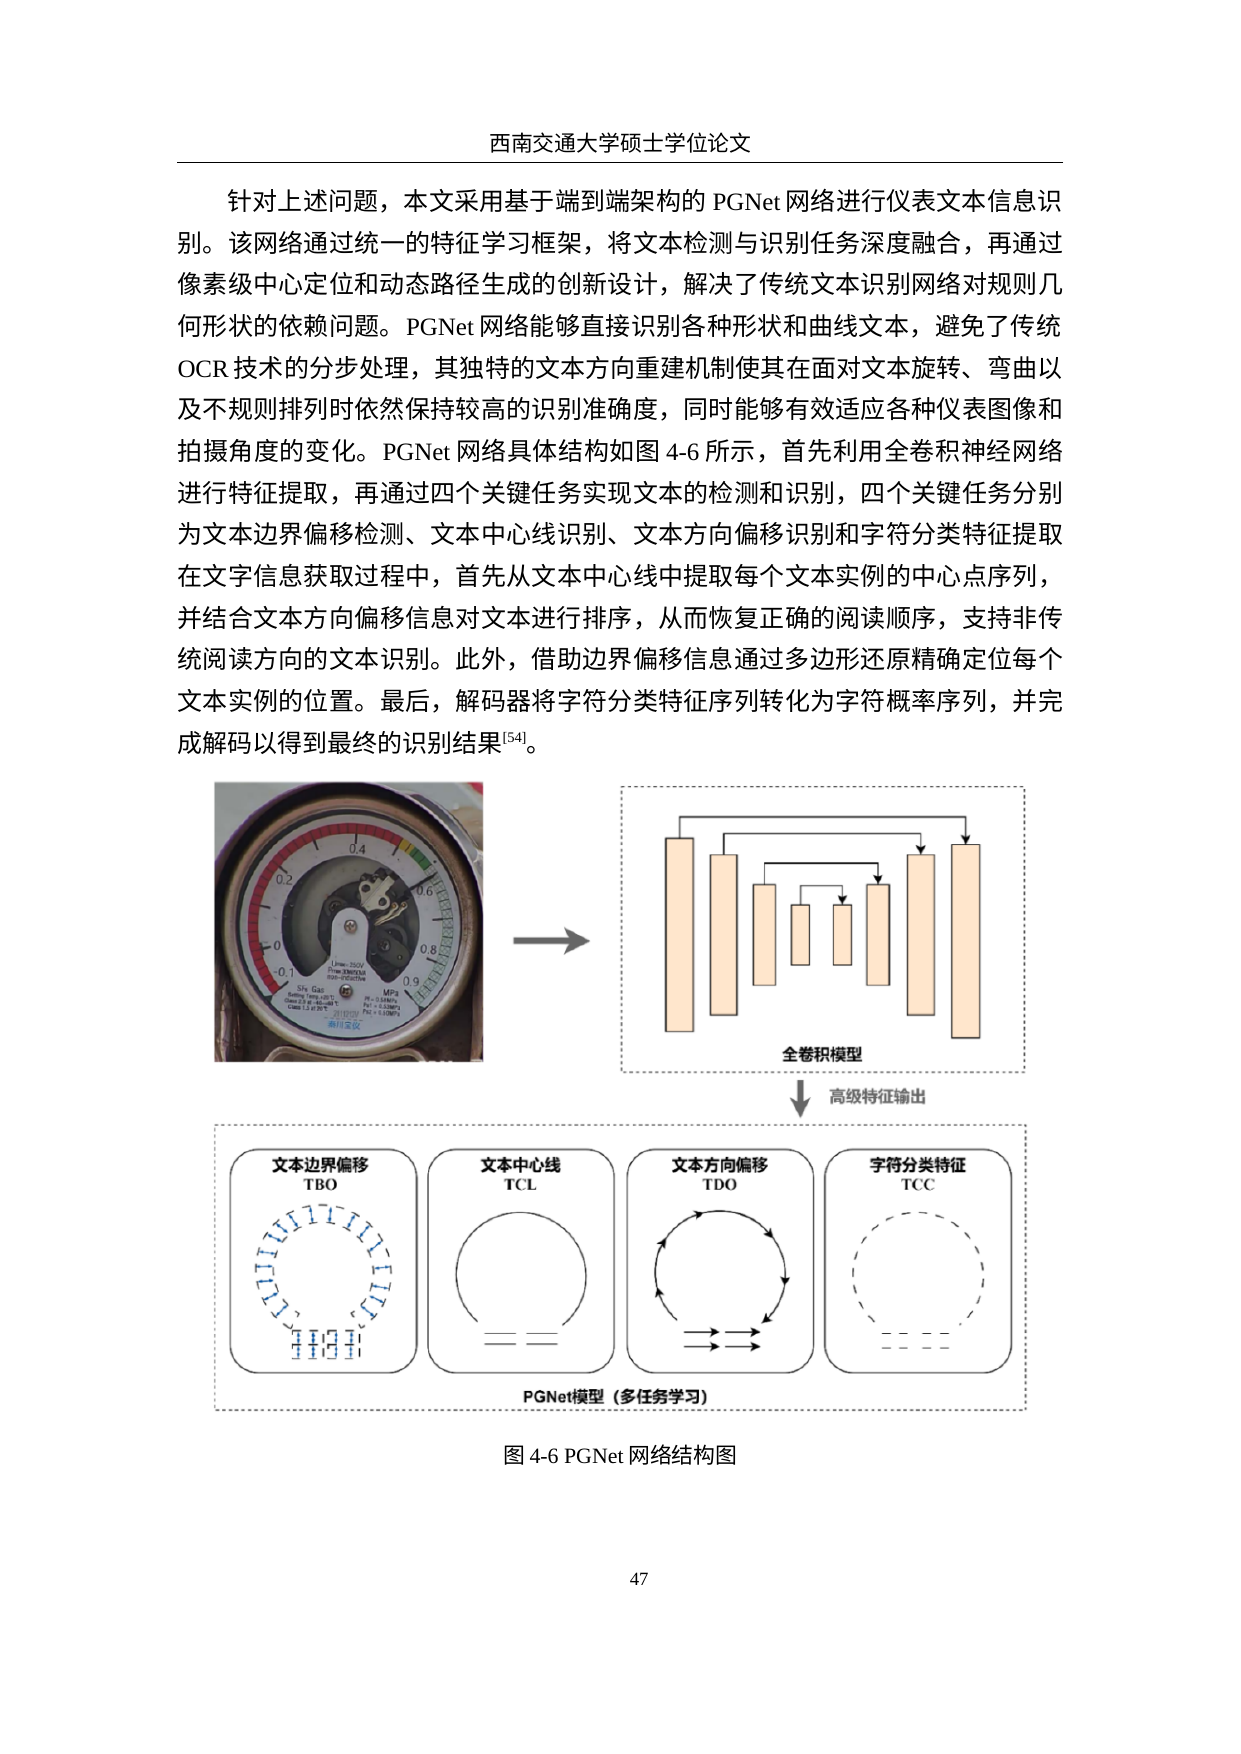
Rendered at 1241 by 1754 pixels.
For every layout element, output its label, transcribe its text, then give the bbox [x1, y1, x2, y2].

picture [198, 773, 1042, 1426]
text 针对上述问题，本文采用基于端到端架构的PGNet网络进行仪表文本信息识别。该网络通过统一的特征学习框架，将文本检测与识别任务深度融合，再通过​​像素级中心定位和动态路径​​生成的创新设计，解决了传统文本识别网络对规则几何形状的依赖问题。PGNet网络能够直接识别各种形状和曲线文本，避免了传统OCR技术的分步处理，其独特的文本方向重建机制使其在面对文本旋转、弯曲以及不规则排列时依然保持较高的识别准确度，同时能够有效适应各种仪表图像和拍摄角度的变化。PGNet网络具体结构如图4-6所示，首先利用全卷积神经网络进行特征提取，再通过四个关键任务实现文本的检测和识别，四个关键任务分别为文本边界偏移检测、文本中心线识别、文本方向偏移识别和字符分类特征提取。在文字信息获取过程中，首先从文本中心线中提取每个文本实例的中心点序列，并结合文本方向偏移信息对文本进行排序，从而恢复正确的阅读顺序，支持非传统阅读方向的文本识别。此外，借助边界偏移信息通过多边形还原精确定位每个文本实例的位置。最后，解码器将字符分类特征序列转化为字符概率序列，并完成解码以得到最终的识别结果[54]。 [177, 177, 1063, 761]
text 图4-6 PGNet网络结构图 [177, 1438, 1063, 1469]
